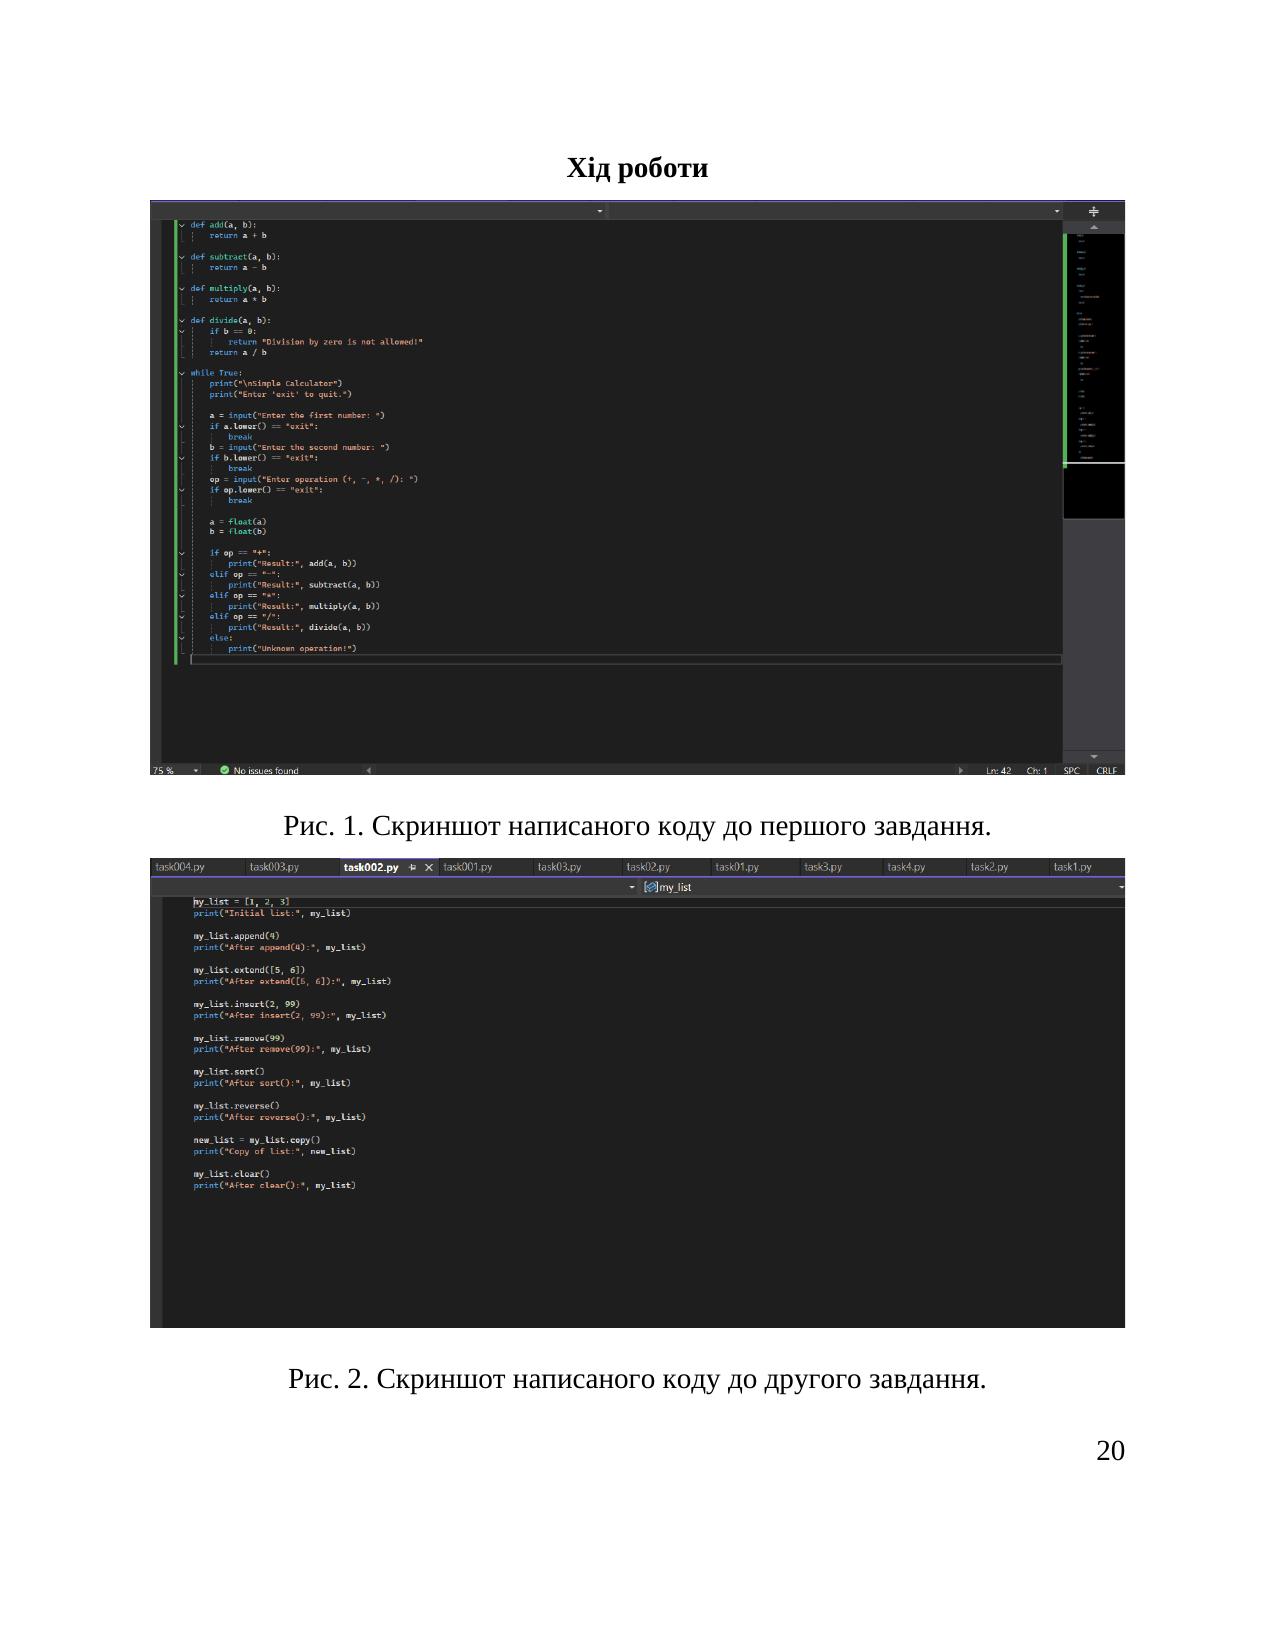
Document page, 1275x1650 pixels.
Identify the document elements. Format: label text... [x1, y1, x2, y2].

picture [150, 200, 1125, 775]
text Рис. 1. Скриншот написаного коду до першого завдання. [150, 775, 1125, 841]
text Рис. 2. Скриншот написаного коду до другого завдання. [150, 1328, 1125, 1395]
picture [150, 858, 1125, 1328]
text Хід роботи [150, 150, 1125, 183]
